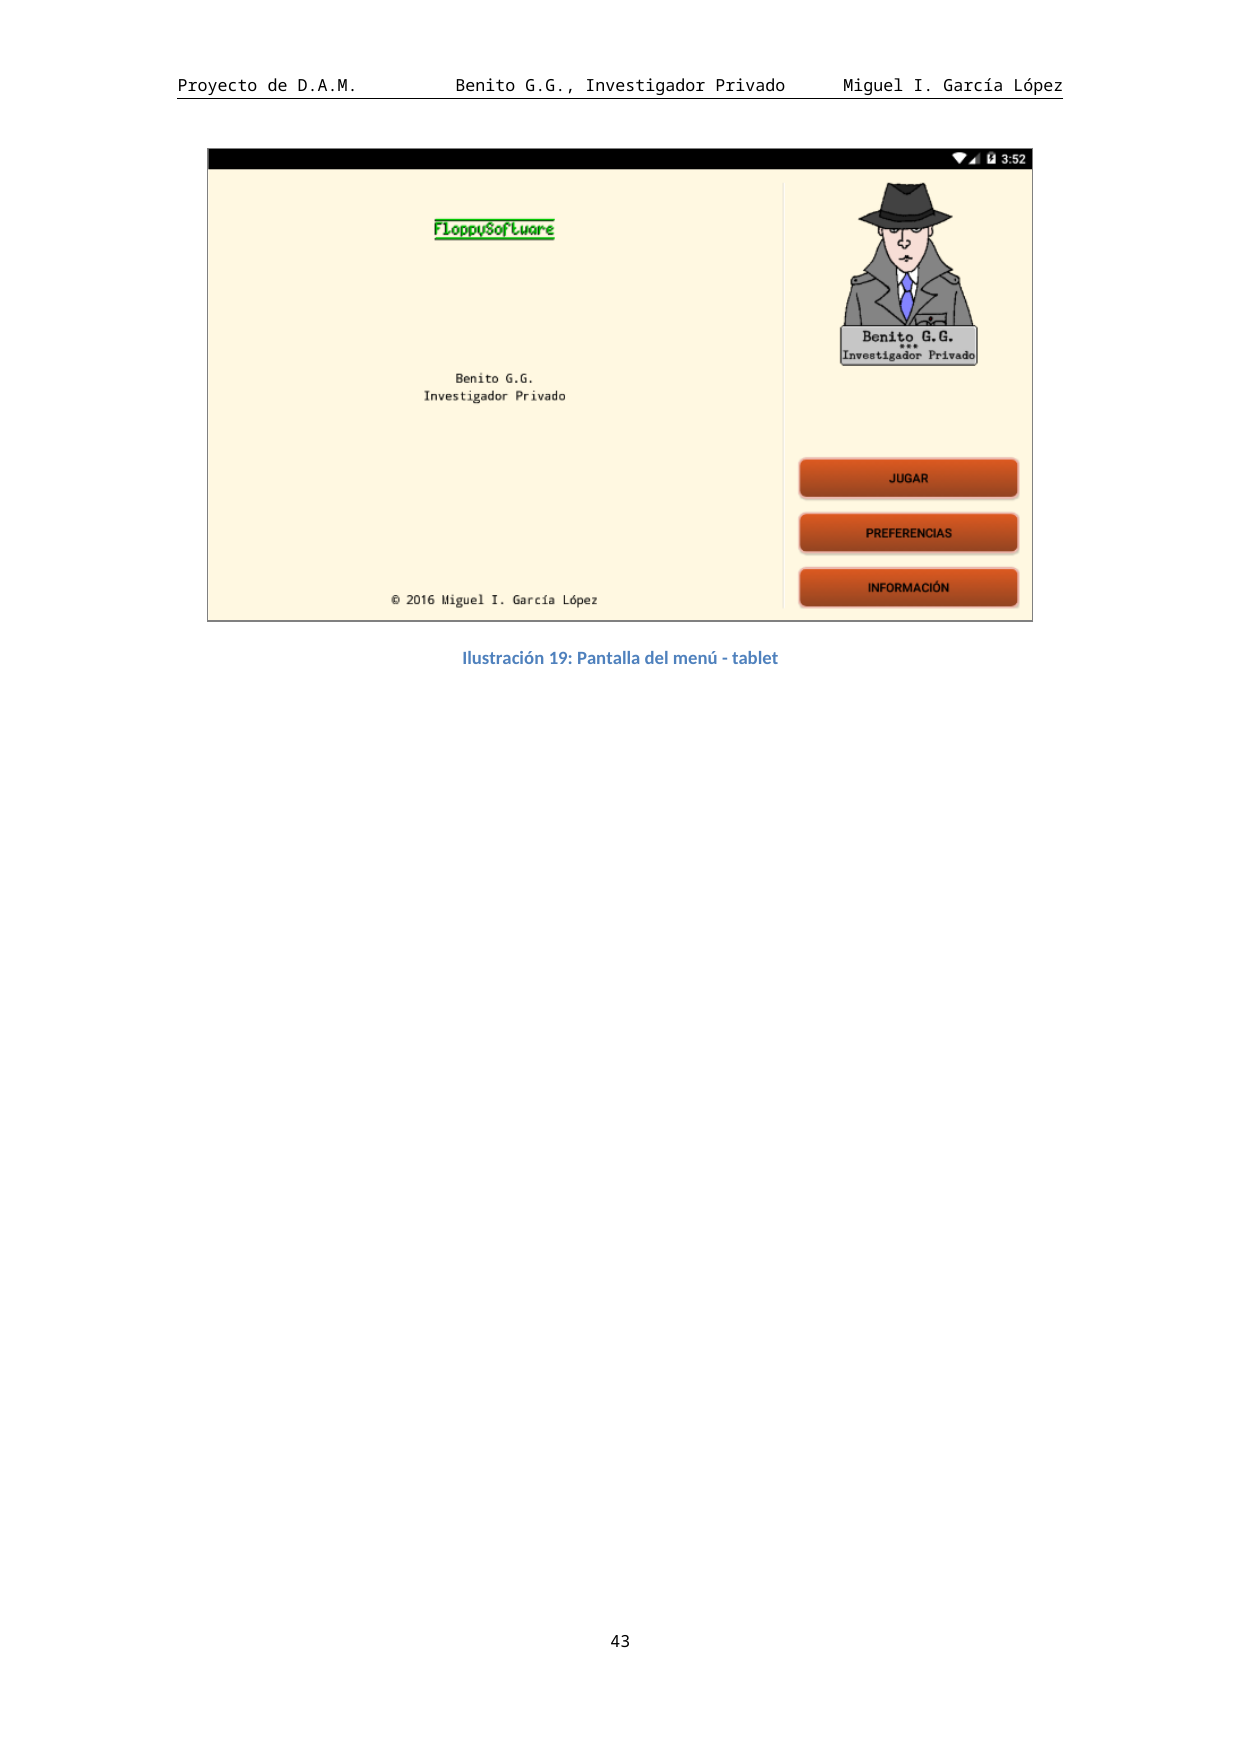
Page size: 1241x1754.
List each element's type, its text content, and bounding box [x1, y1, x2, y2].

picture [208, 149, 1032, 620]
